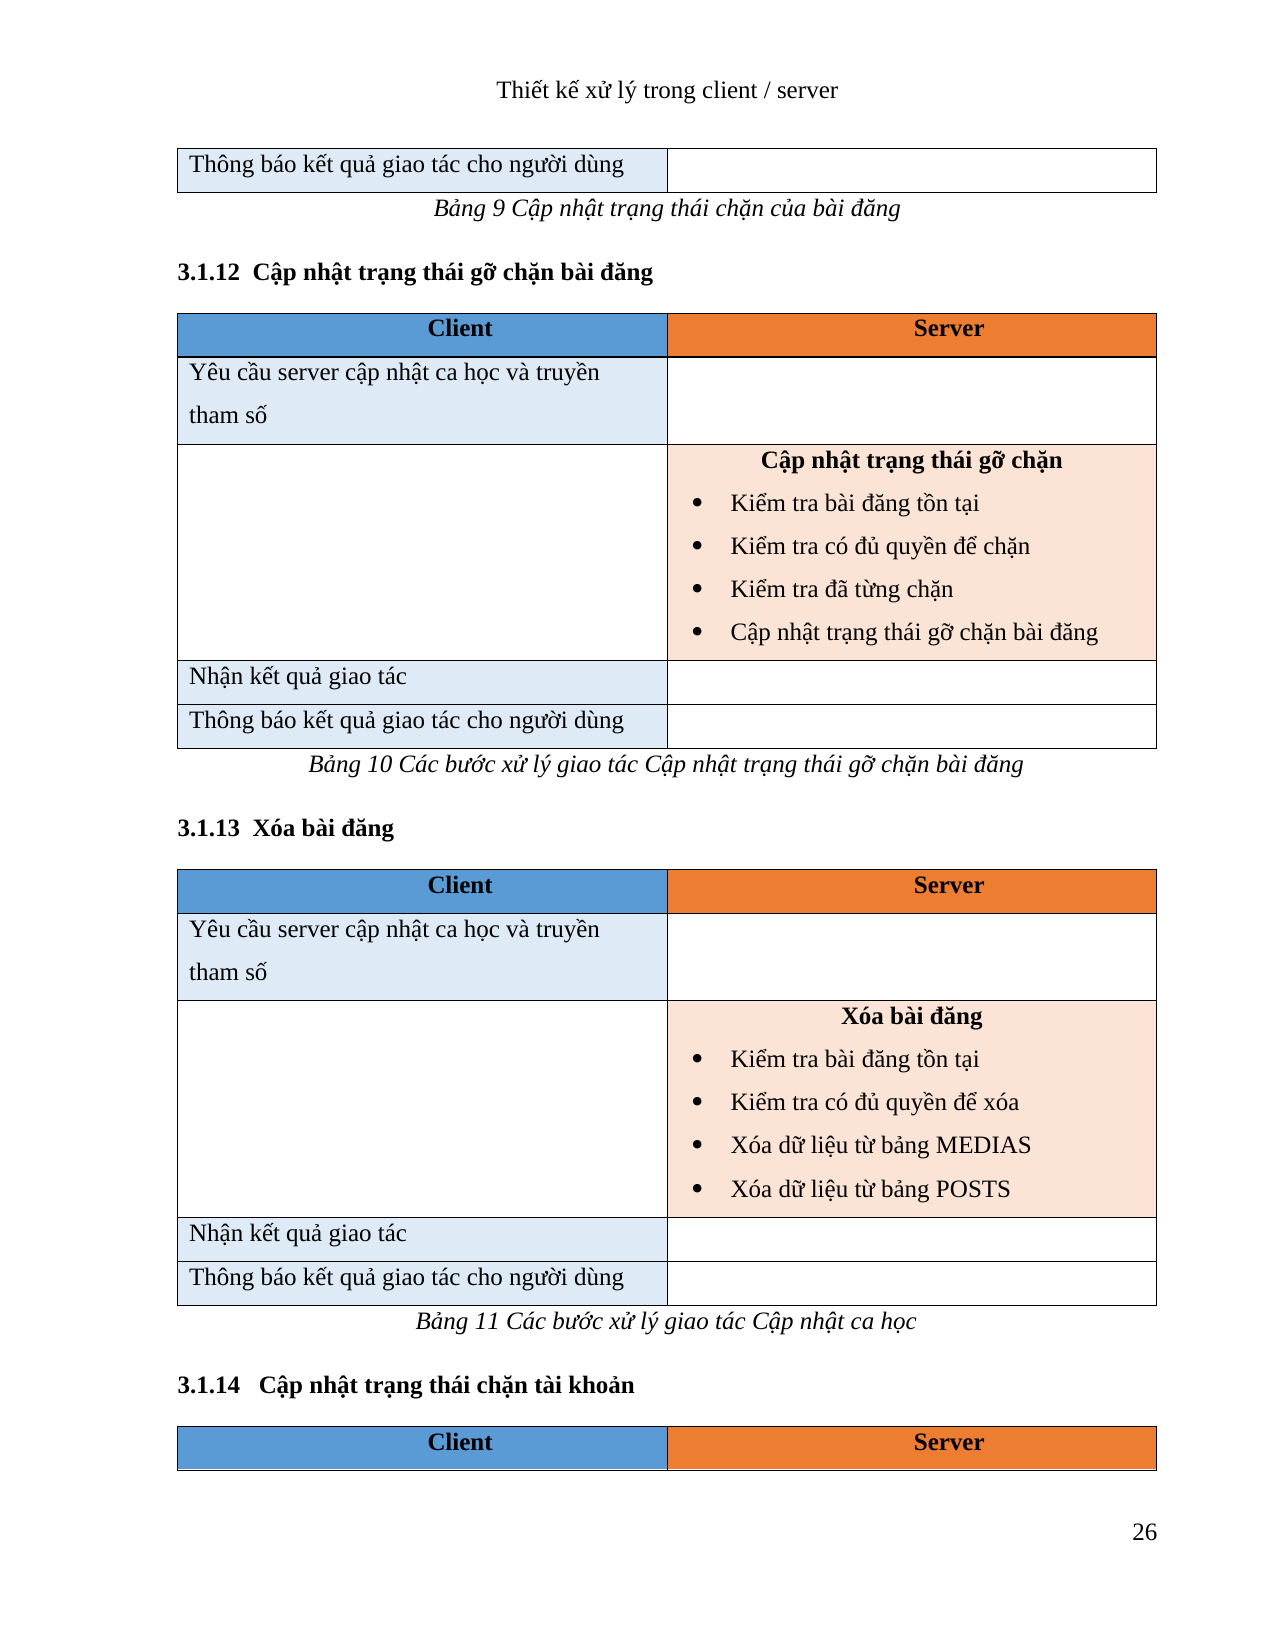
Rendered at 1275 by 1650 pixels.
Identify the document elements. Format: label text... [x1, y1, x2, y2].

table_header Server [668, 314, 1156, 356]
table_cell [668, 914, 1156, 1000]
table_cell [668, 1218, 1156, 1261]
table_header Client [178, 870, 667, 913]
subtitle Cập nhật trạng thái gỡ chặn bài đăng [177, 257, 1157, 286]
table_cell Yêu cầu server cập nhật ca học và truyền tham số [178, 914, 667, 1000]
table_header Server [668, 1427, 1156, 1469]
table_header Client [178, 1427, 667, 1469]
table_cell Thông báo kết quả giao tác cho người dùng [178, 705, 667, 748]
table_cell [668, 705, 1156, 748]
table_cell Xóa bài đăng Kiểm tra bài đăng tồn tại Kiểm tra có đủ quyền để xóa Xóa dữ liệu từ bảng MEDIAS Xóa dữ liệu từ bảng POSTS [668, 1001, 1156, 1217]
table_cell Nhận kết quả giao tác [178, 1218, 667, 1261]
subtitle Xóa bài đăng [177, 813, 1157, 842]
table_cell Nhận kết quả giao tác [178, 661, 667, 704]
table_cell [668, 1262, 1156, 1305]
subtitle Cập nhật trạng thái chặn tài khoản [177, 1370, 1157, 1399]
table_cell Thông báo kết quả giao tác cho người dùng [178, 149, 667, 192]
table_cell [178, 445, 667, 660]
table_cell Cập nhật trạng thái gỡ chặn Kiểm tra bài đăng tồn tại Kiểm tra có đủ quyền để chặn Kiểm tra đã từng chặn Cập nhật trạng thái gỡ chặn bài đăng [668, 445, 1156, 660]
table_header Server [668, 870, 1156, 913]
table_cell Yêu cầu server cập nhật ca học và truyền tham số [178, 358, 667, 444]
table_cell [668, 661, 1156, 704]
table_cell Thông báo kết quả giao tác cho người dùng [178, 1262, 667, 1305]
table_cell [668, 149, 1156, 192]
table_header Client [178, 314, 667, 356]
table_cell [668, 358, 1156, 444]
table_cell [178, 1001, 667, 1217]
